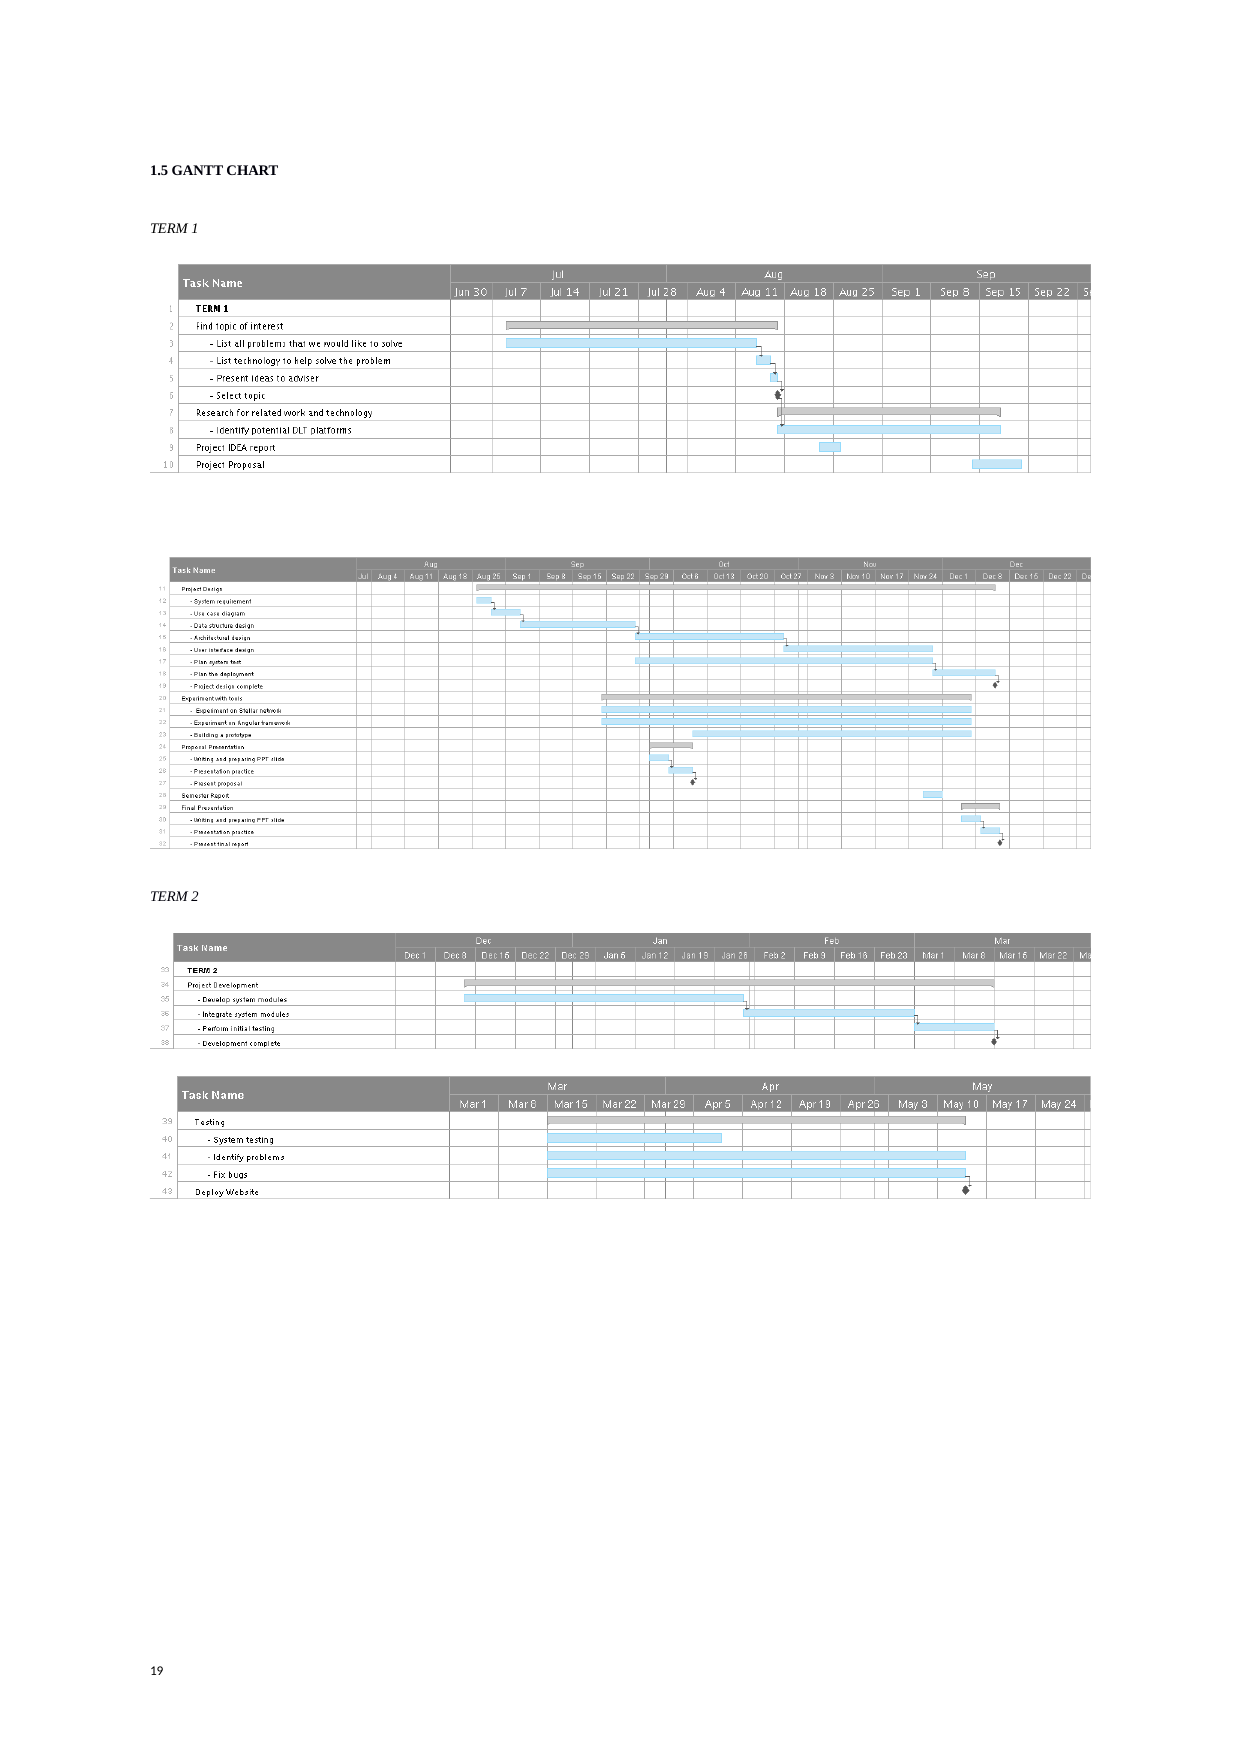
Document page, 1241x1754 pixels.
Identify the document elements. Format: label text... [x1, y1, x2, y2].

picture [150, 264, 1091, 473]
picture [149, 1076, 1091, 1199]
picture [150, 557, 1091, 849]
picture [150, 933, 1091, 1049]
text TERM 2 [150, 876, 1090, 933]
text 1.5 GANTT CHART [150, 150, 1090, 179]
text TERM 1 [150, 207, 1090, 264]
